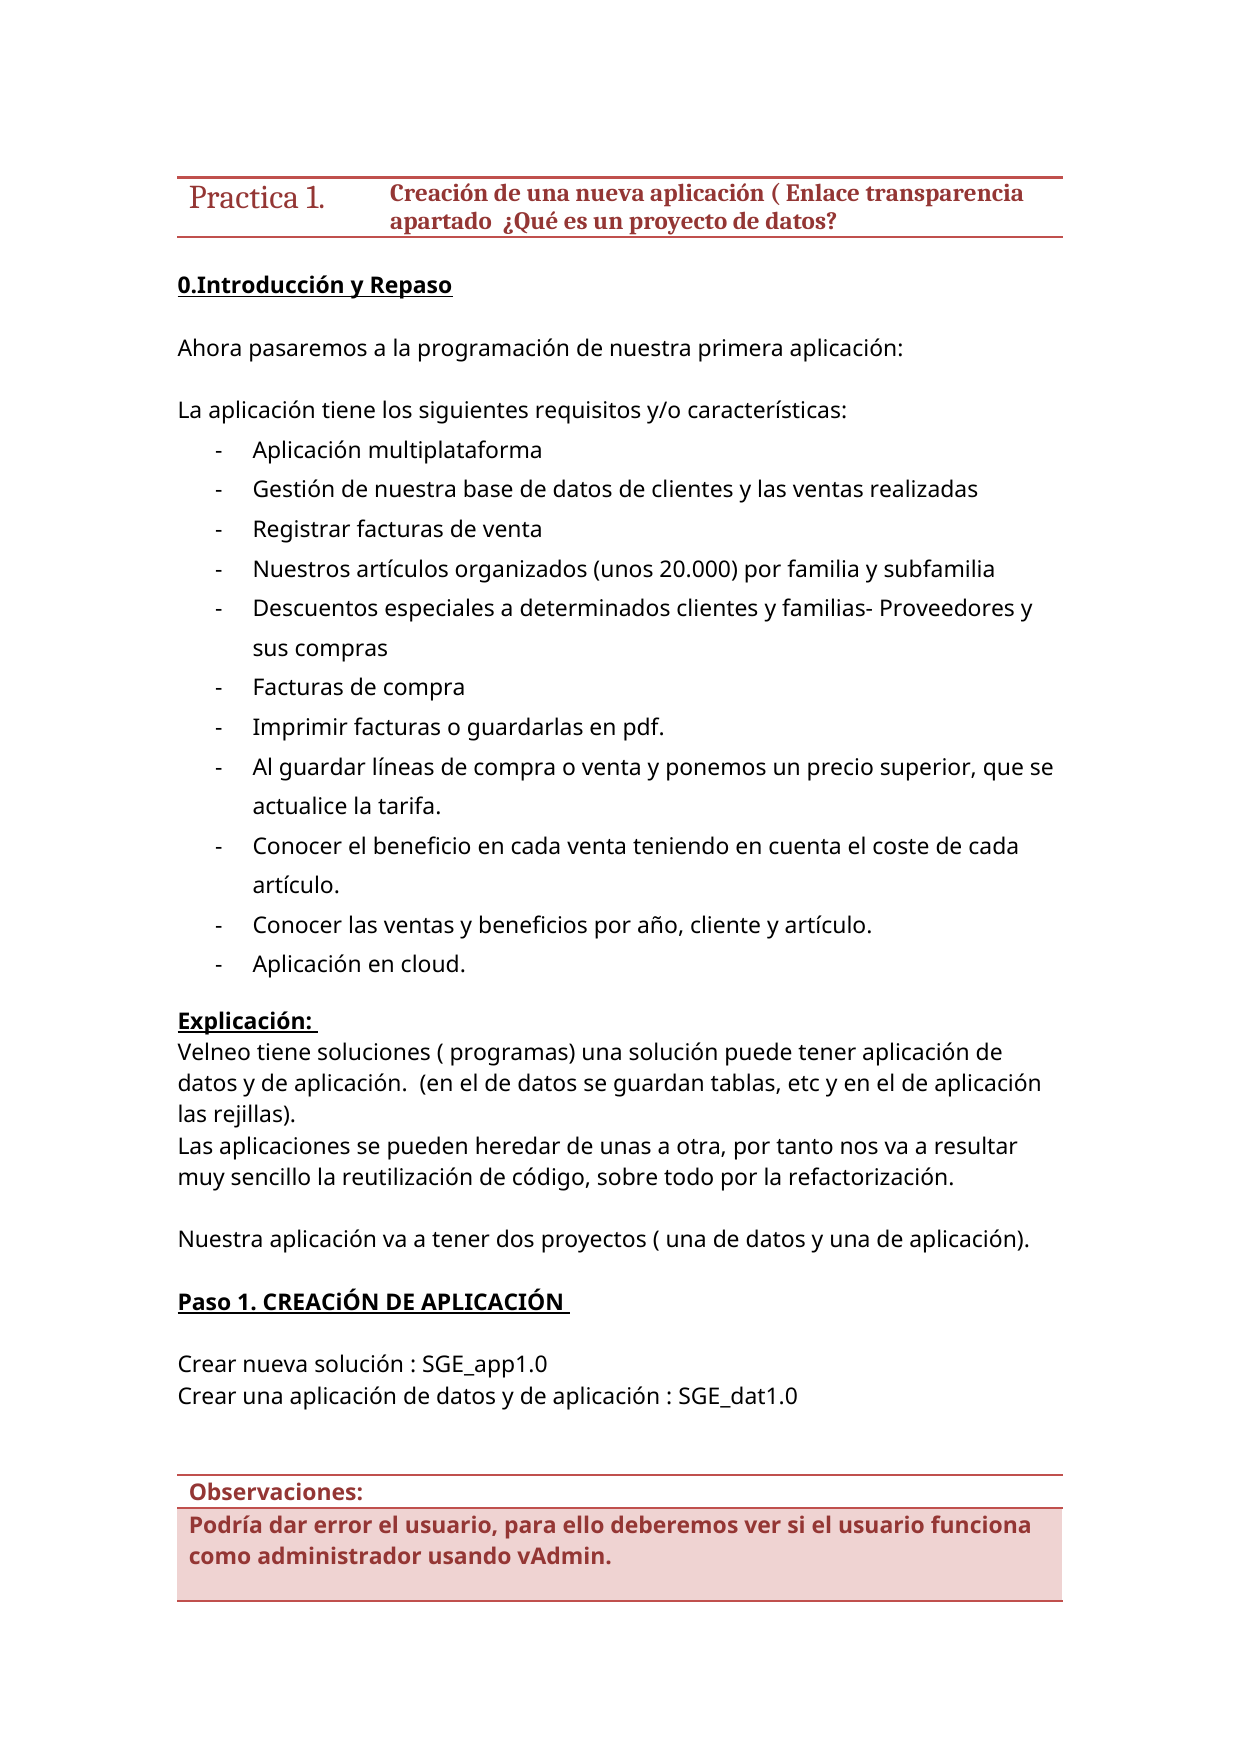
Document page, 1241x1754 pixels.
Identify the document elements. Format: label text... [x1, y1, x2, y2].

text La aplicación tiene los siguientes requisitos y/o características: [177, 394, 1063, 426]
table_header Creación de una nueva aplicación ( Enlace transparencia apartado ¿Qué es un proyecto de datos? [379, 179, 1062, 236]
list Descuentos especiales a determinados clientes y familias - Proveedores y sus compras [215, 584, 1063, 663]
list Gestión de nuestra base de datos de clientes y las ventas realizadas [215, 465, 1063, 505]
text Nuestra aplicación va a tener dos proyectos ( una de datos y una de aplicación). [177, 1223, 1063, 1255]
list Al guardar líneas de compra o venta y ponemos un precio superior, que se actualice la tarifa. [215, 742, 1063, 821]
text Ahora pasaremos a la programación de nuestra primera aplicación: [177, 332, 1063, 363]
list Aplicación en cloud. [215, 940, 1063, 980]
list Conocer las ventas y beneficios por año, cliente y artículo. [215, 901, 1063, 940]
list Nuestros artículos organizados (unos 20.000) por familia y subfamilia [215, 544, 1063, 584]
text Velneo tiene soluciones ( programas) una solución puede tener aplicación de datos y de aplicación. (en el de datos se guardan tablas, etc y en el de aplicación las rejillas). [177, 1036, 1063, 1130]
text Paso 1. CREACiÓN DE APLICACIÓN [177, 1286, 1063, 1317]
text Crear una aplicación de datos y de aplicación : SGE_dat1.0 [177, 1380, 1063, 1411]
text Explicación: [177, 1005, 1063, 1036]
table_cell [177, 1509, 1062, 1600]
text Las aplicaciones se pueden heredar de unas a otra, por tanto nos va a resultar muy sencillo la reutilización de código, sobre todo por la refactorización. [177, 1130, 1063, 1192]
table_header Observaciones: [177, 1476, 1062, 1507]
list Registrar facturas de venta [215, 505, 1063, 544]
list Imprimir facturas o guardarlas en pdf. [215, 703, 1063, 742]
list Facturas de compra [215, 663, 1063, 703]
list Conocer el beneficio en cada venta teniendo en cuenta el coste de cada artículo. [215, 821, 1063, 901]
table_header Practica 1. [177, 179, 379, 236]
text Crear nueva solución : SGE_app1.0 [177, 1348, 1063, 1380]
text 0.Introducción y Repaso [177, 269, 1063, 301]
list Aplicación multiplataforma [215, 426, 1063, 465]
